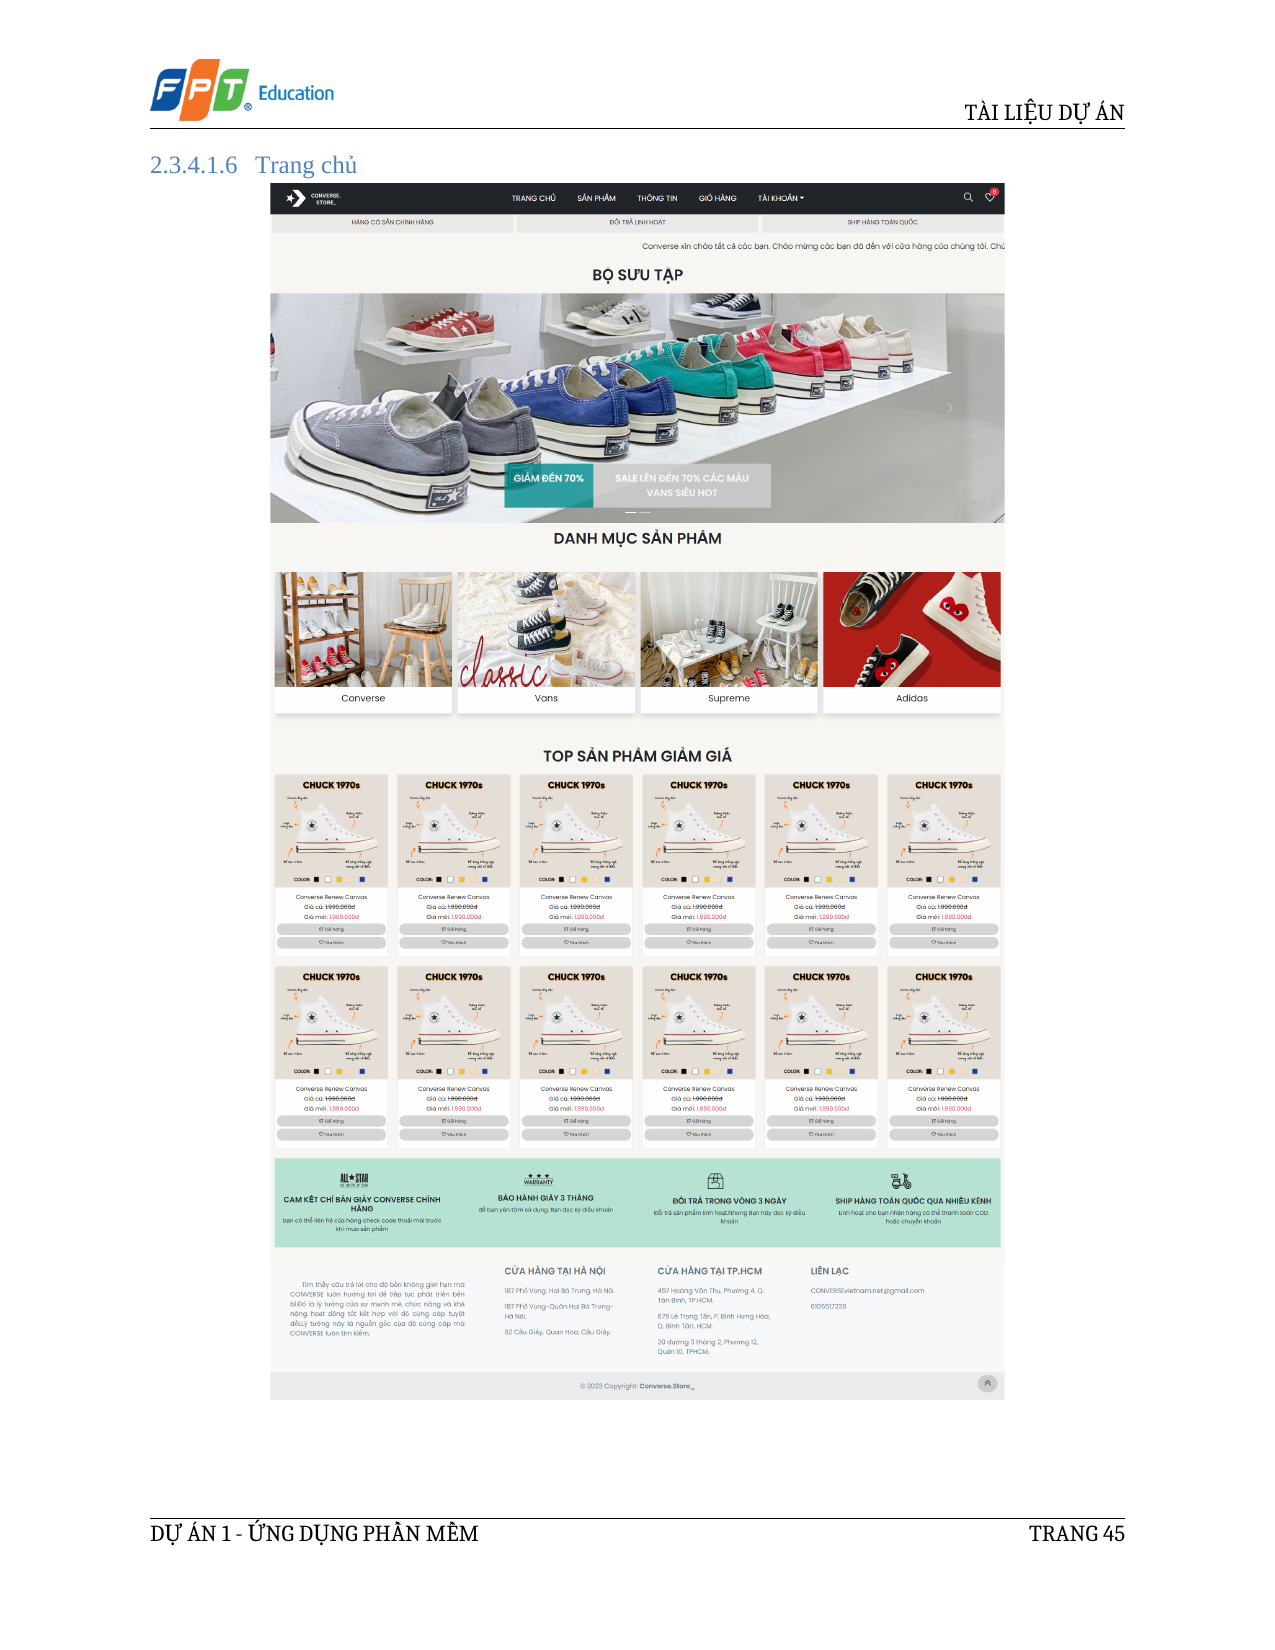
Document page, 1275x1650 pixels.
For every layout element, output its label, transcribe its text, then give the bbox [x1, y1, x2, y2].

picture [150, 59, 336, 121]
picture [270, 183, 1005, 1400]
subtitle Trang chủ [150, 150, 1125, 179]
